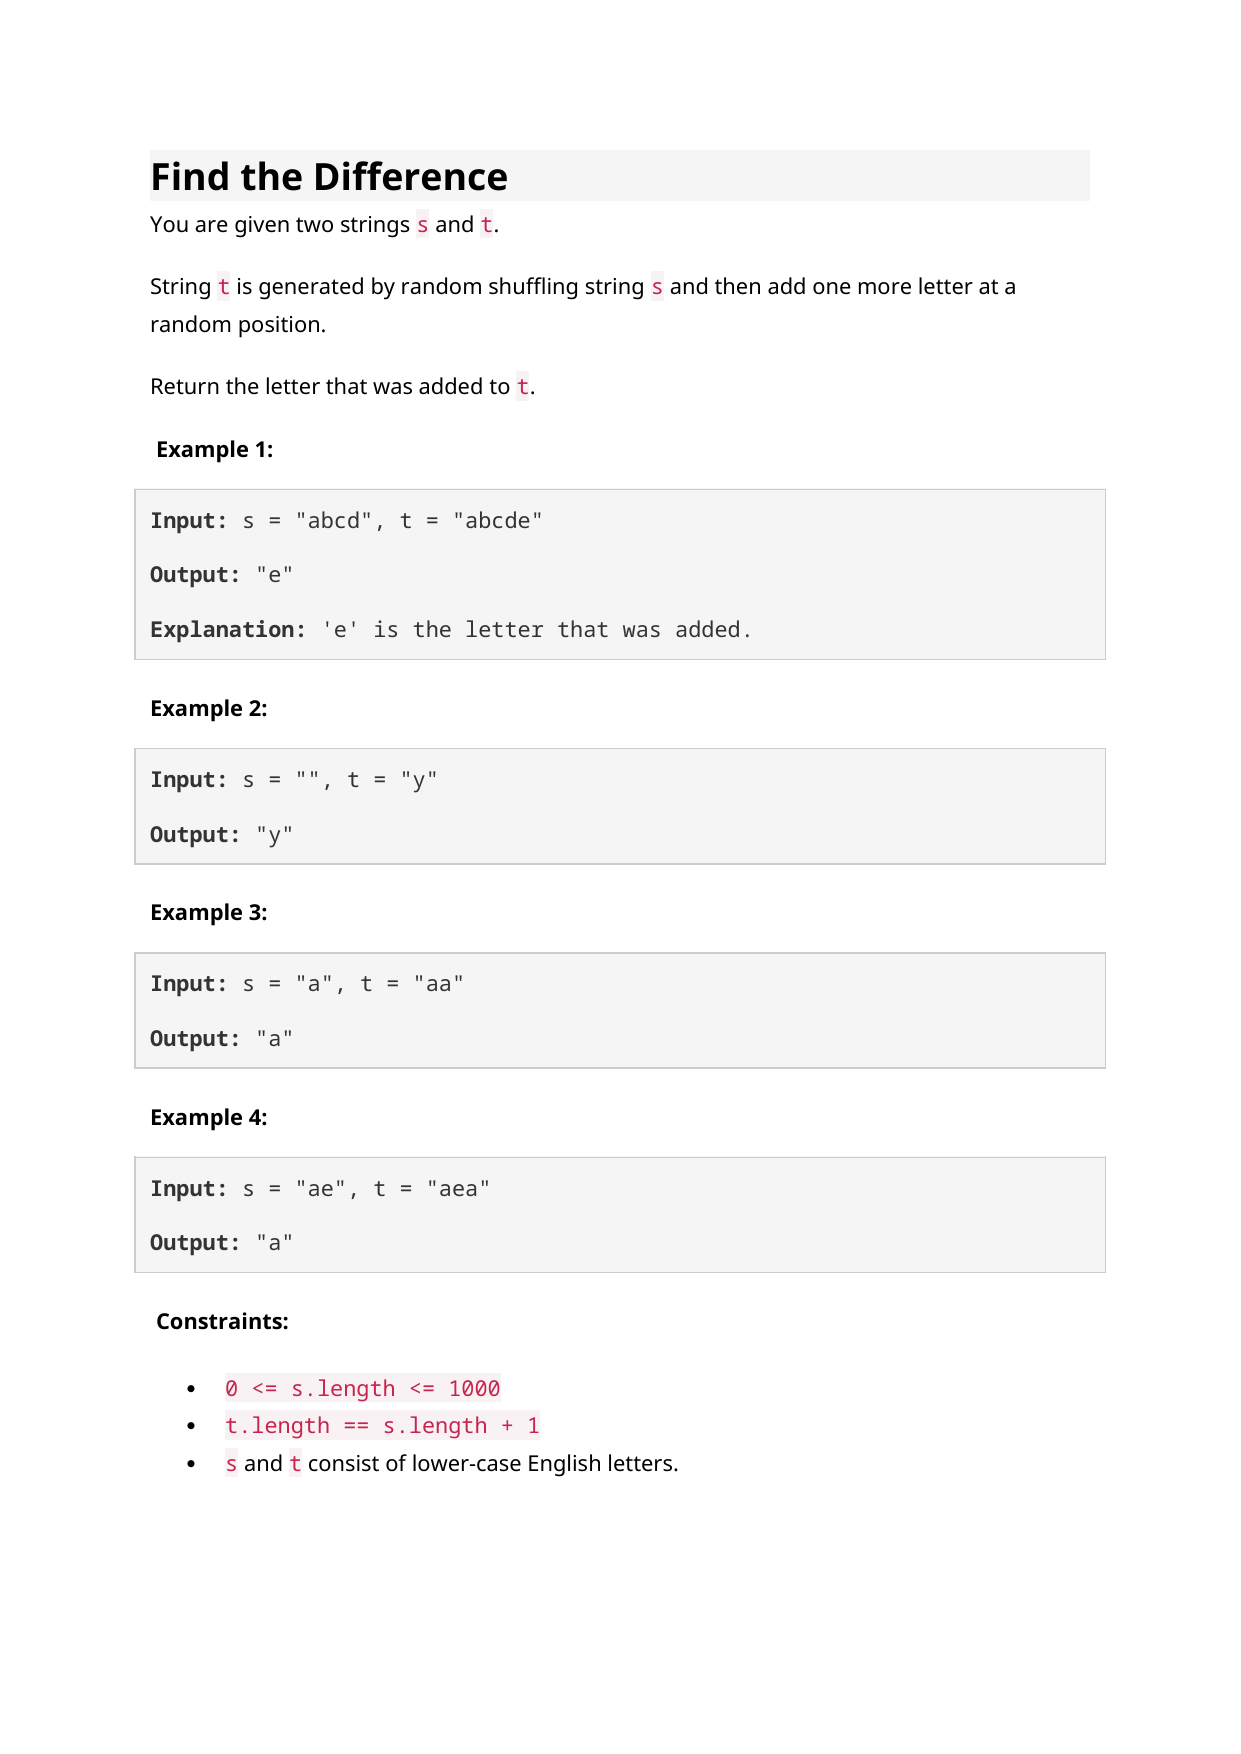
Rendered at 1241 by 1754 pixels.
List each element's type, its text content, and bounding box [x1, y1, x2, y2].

text Example 2: [150, 685, 1090, 723]
list s and t consist of lower-case English letters. [187, 1440, 1090, 1477]
text Input: s = "abcd", t = "abcde" [136, 490, 1105, 534]
text You are given two strings s and t. [150, 201, 1090, 238]
text Example 3: [150, 889, 1090, 927]
text Input: s = "ae", t = "aea" [136, 1158, 1105, 1202]
text Return the letter that was added to t. [150, 363, 1090, 401]
text Input: s = "a", t = "aa" [136, 954, 1105, 998]
list 0 <= s.length <= 1000 [187, 1365, 1090, 1402]
text Output: "a" [136, 1007, 1105, 1067]
text Find the Difference [150, 150, 1090, 201]
text Output: "a" [136, 1211, 1105, 1272]
text Output: "e" [136, 543, 1105, 589]
text Output: "y" [136, 802, 1105, 863]
text Example 1: [150, 426, 1090, 463]
text Example 4: [150, 1094, 1090, 1131]
text Explanation: 'e' is the letter that was added. [136, 598, 1105, 659]
list t.length == s.length + 1 [187, 1402, 1090, 1440]
text String t is generated by random shuffling string s and then add one more letter at a random position. [150, 263, 1090, 338]
text Input: s = "", t = "y" [136, 749, 1105, 794]
text Constraints: [150, 1298, 1090, 1336]
